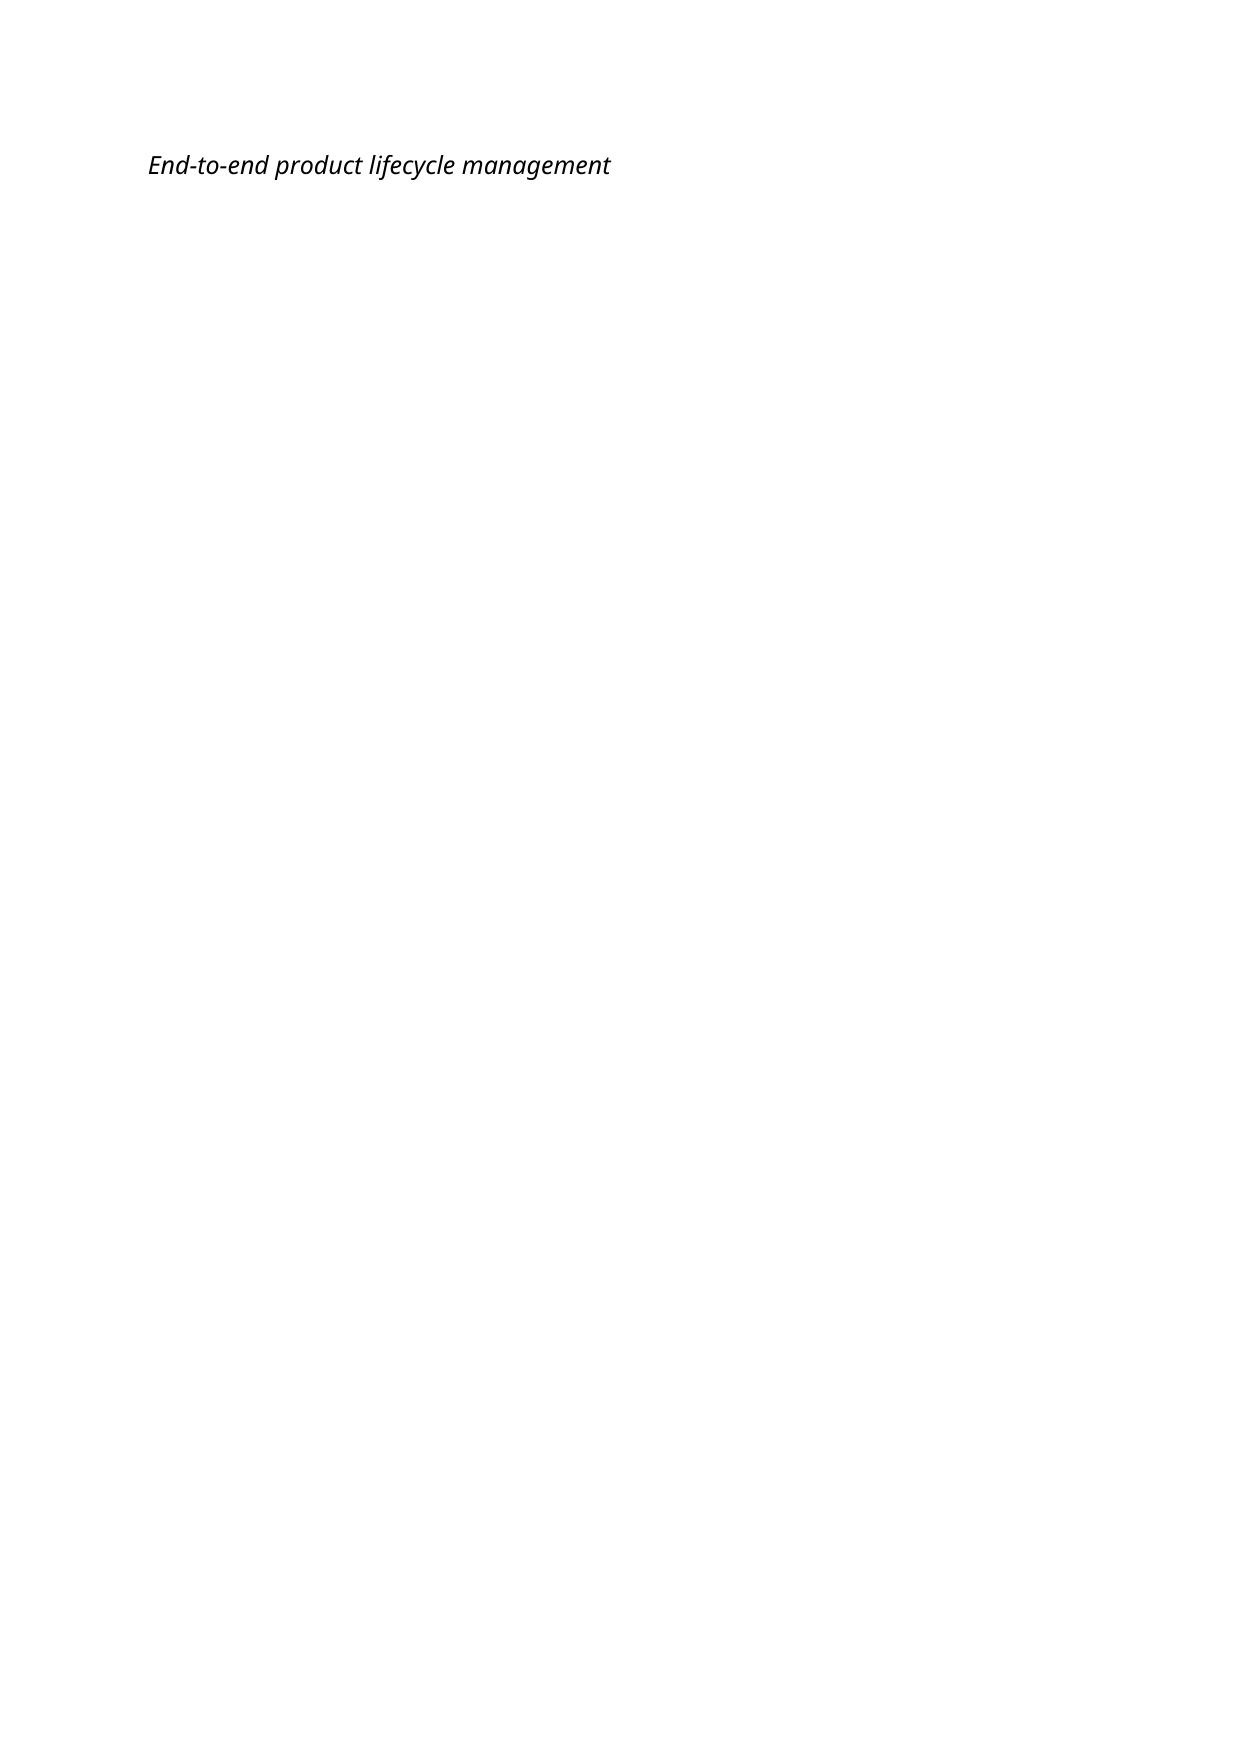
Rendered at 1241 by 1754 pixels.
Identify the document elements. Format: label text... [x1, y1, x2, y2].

text End-to-end product lifecycle management [148, 148, 1093, 182]
